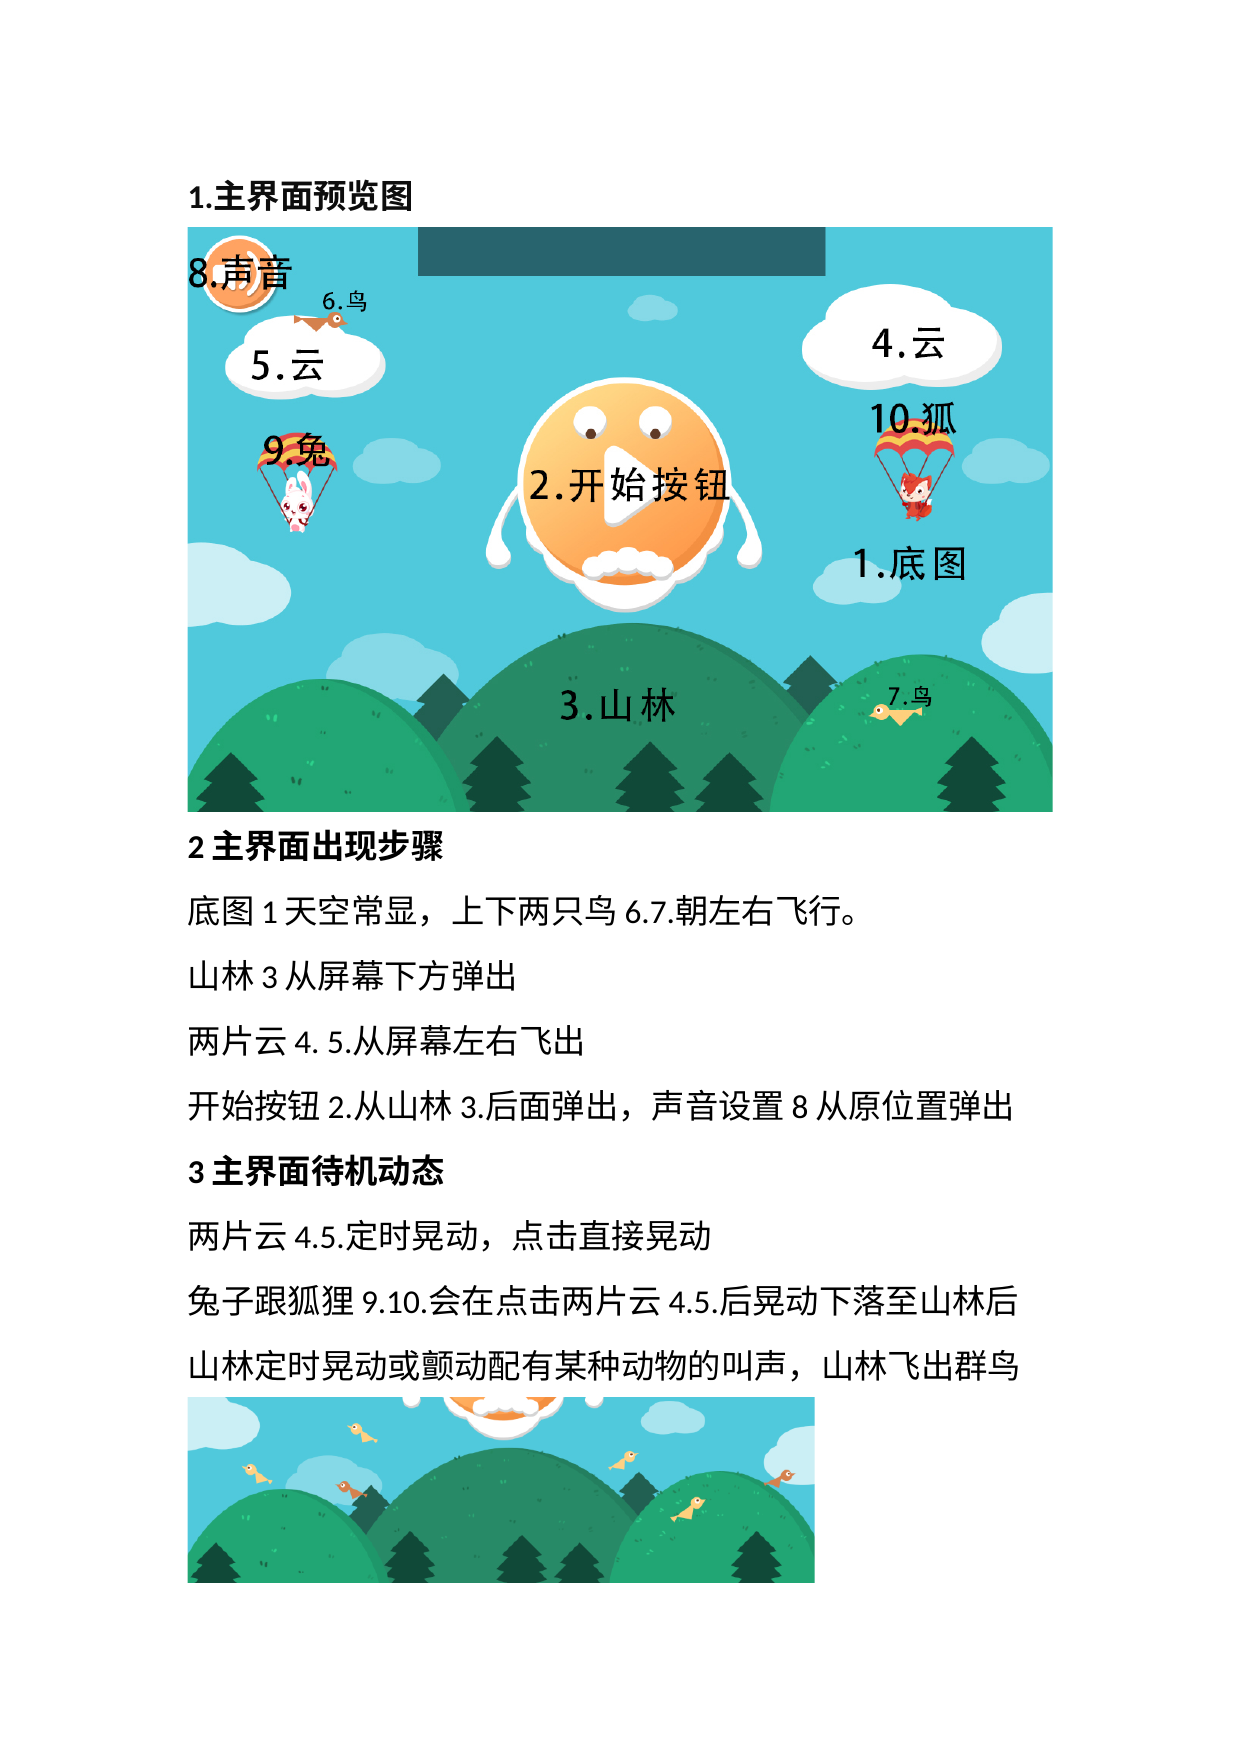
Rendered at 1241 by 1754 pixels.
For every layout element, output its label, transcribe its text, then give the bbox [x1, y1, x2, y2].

text 开始按钮2.从山林3.后面弹出，声音设置8从原位置弹出 [187, 1072, 1053, 1137]
text 3主界面待机动态 [187, 1137, 1053, 1202]
text 兔子跟狐狸9.10.会在点击两片云4.5.后晃动下落至山林后 [187, 1267, 1053, 1332]
picture [187, 227, 1053, 812]
picture [187, 1397, 815, 1583]
text 2主界面出现步骤 [187, 812, 1053, 877]
text 两片云4. 5.从屏幕左右飞出 [187, 1007, 1053, 1072]
text 山林定时晃动或颤动配有某种动物的叫声，山林飞出群鸟 [187, 1332, 1053, 1397]
text 1.主界面预览图 [187, 162, 1053, 227]
text 底图1天空常显，上下两只鸟6.7.朝左右飞行。 [187, 877, 1053, 942]
text 两片云4.5.定时晃动，点击直接晃动 [187, 1202, 1053, 1267]
text 山林3从屏幕下方弹出 [187, 942, 1053, 1007]
